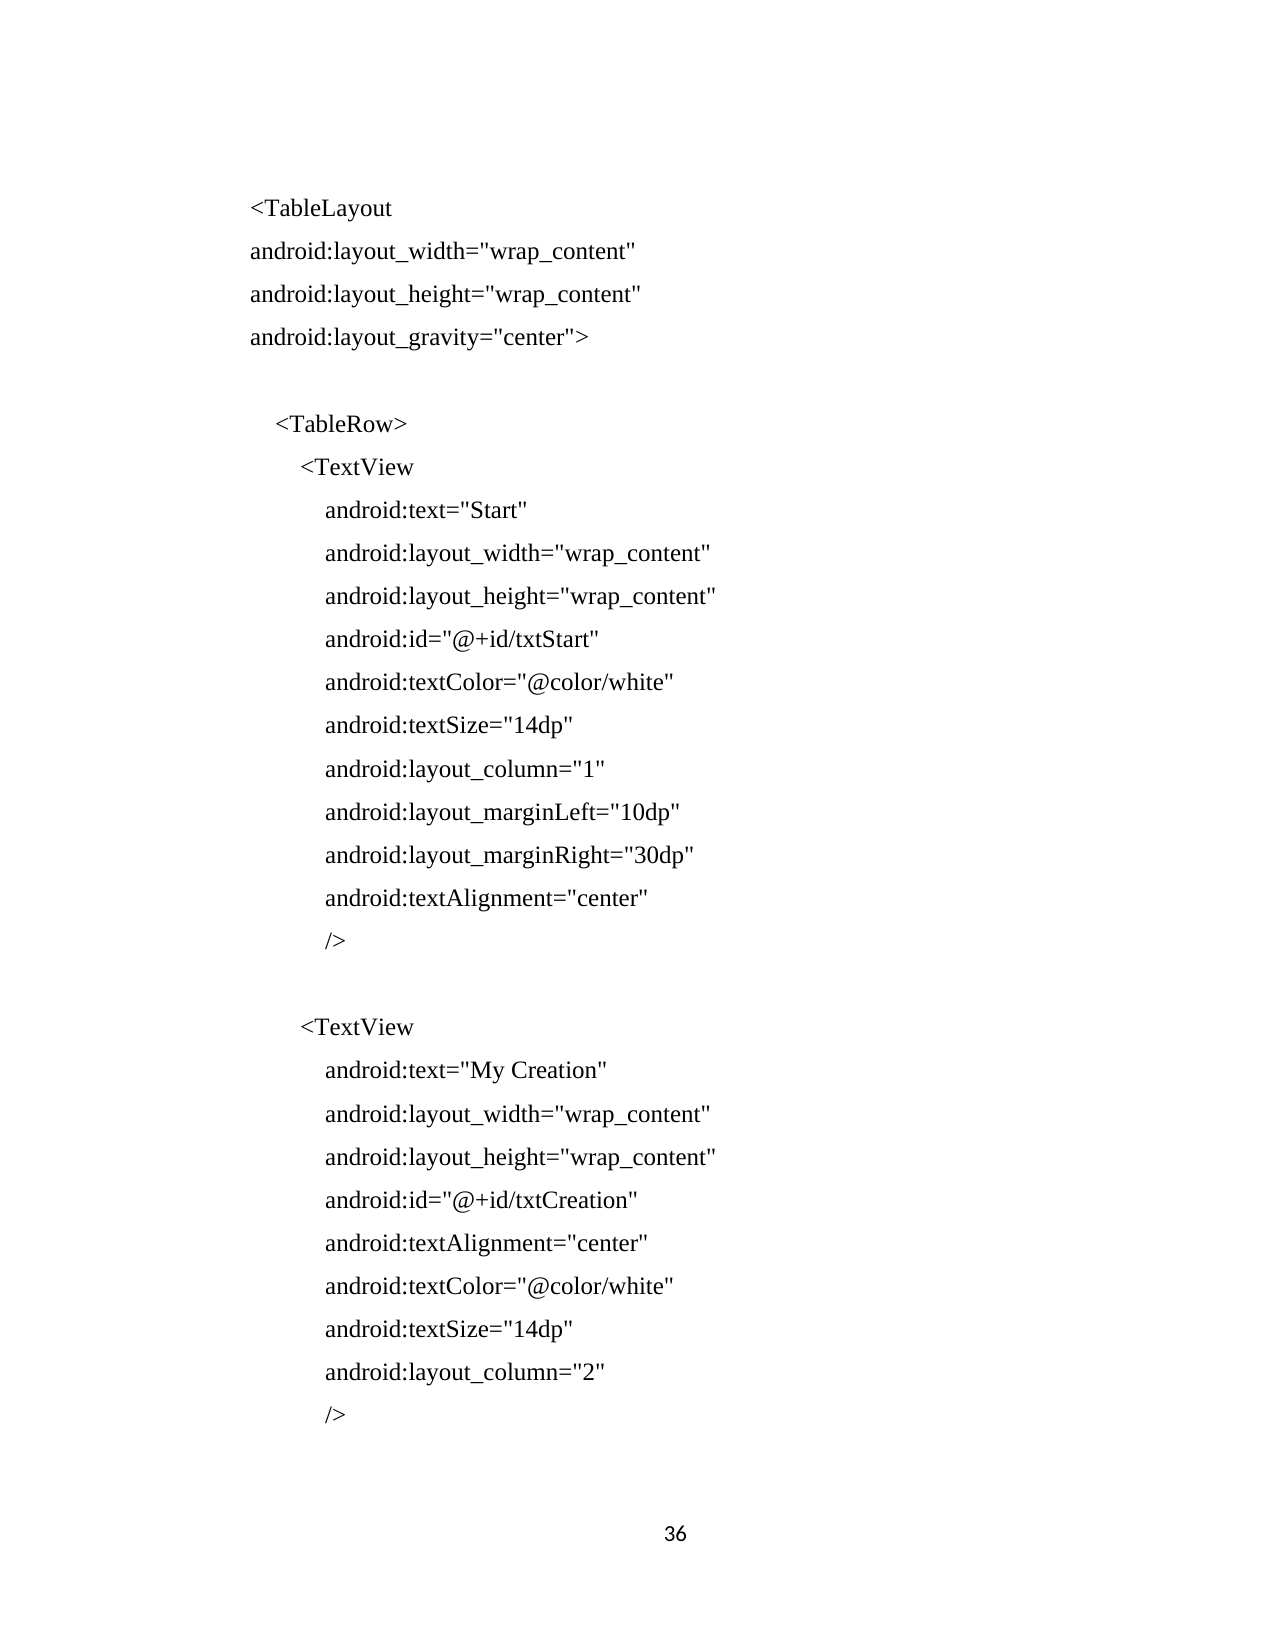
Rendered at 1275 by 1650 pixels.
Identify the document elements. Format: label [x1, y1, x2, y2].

text [225, 150, 1125, 1472]
